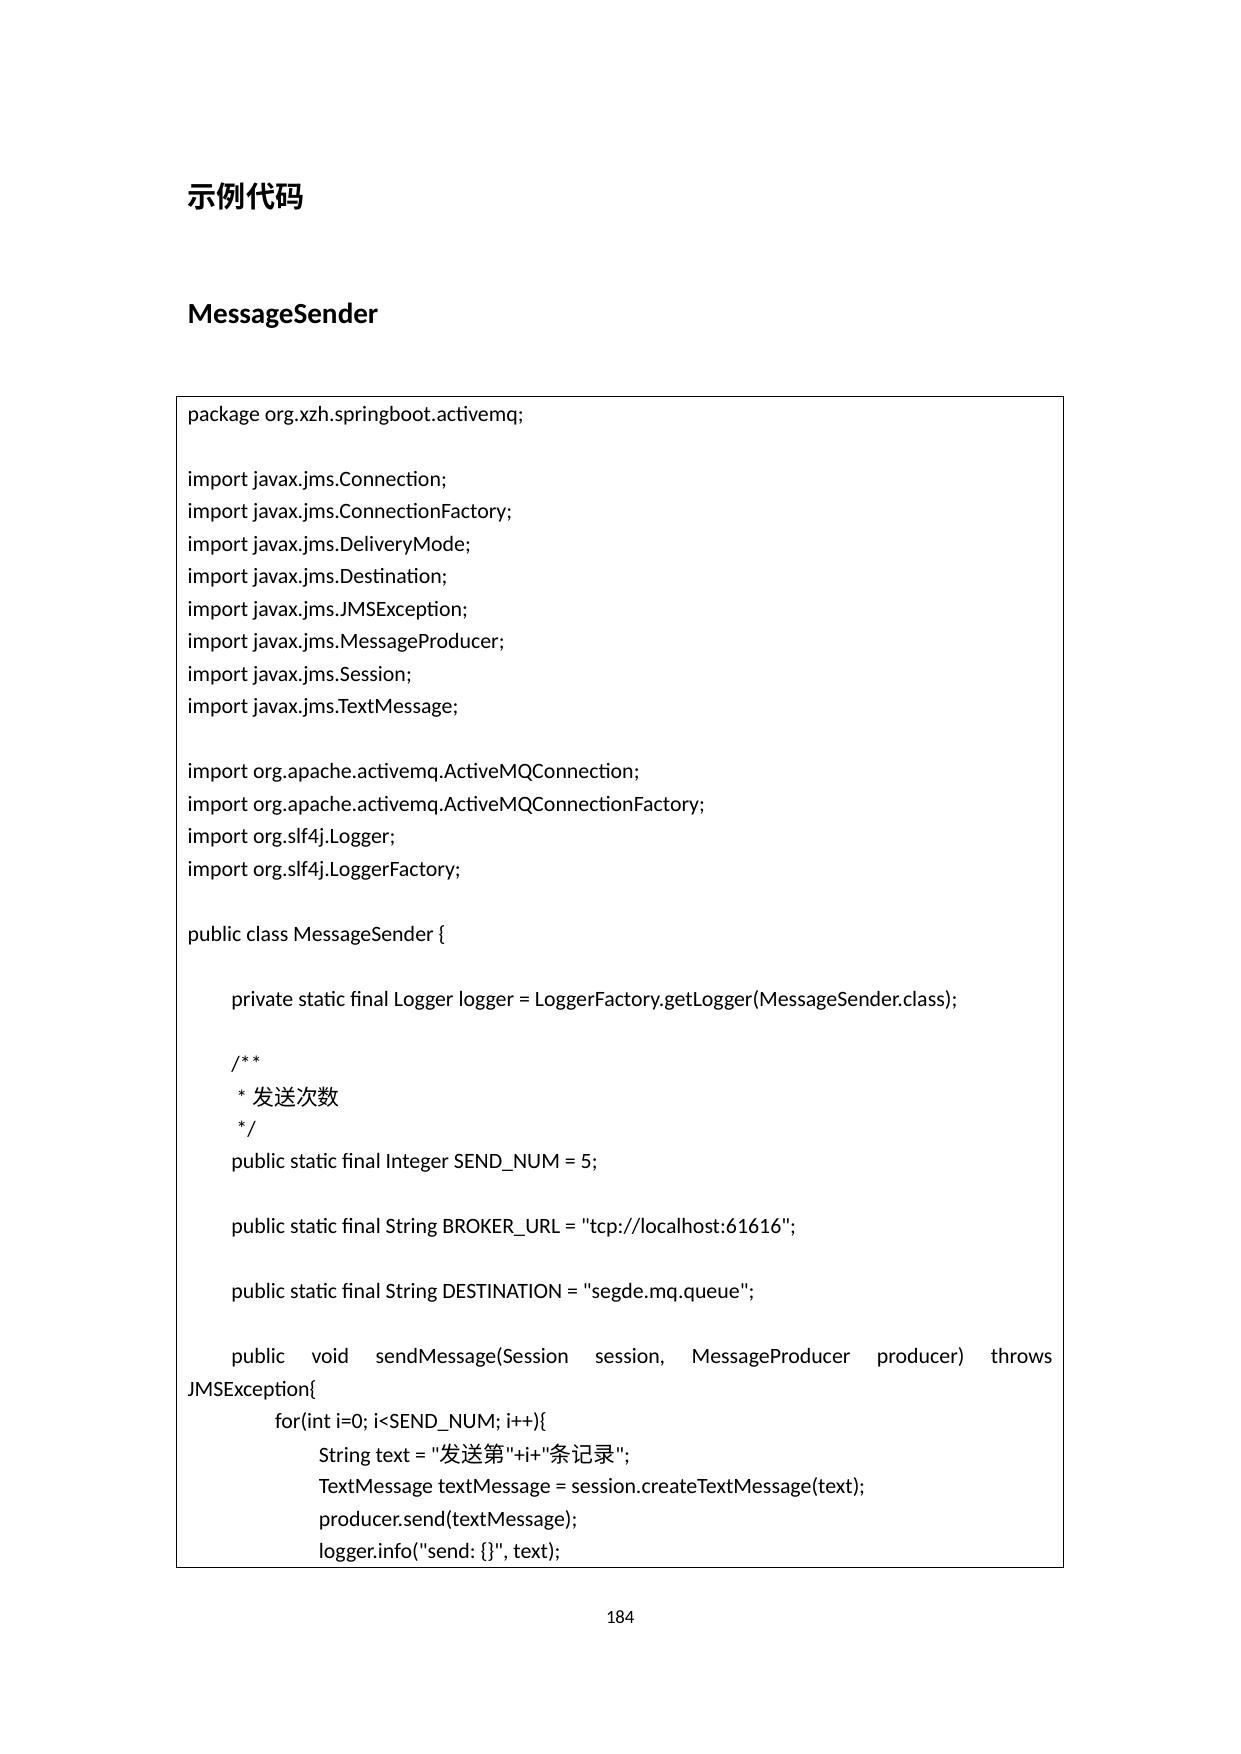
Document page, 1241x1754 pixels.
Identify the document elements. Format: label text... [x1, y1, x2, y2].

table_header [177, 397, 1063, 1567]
subtitle 示例代码 [187, 162, 1053, 227]
subtitle MessageSender [187, 281, 1053, 346]
